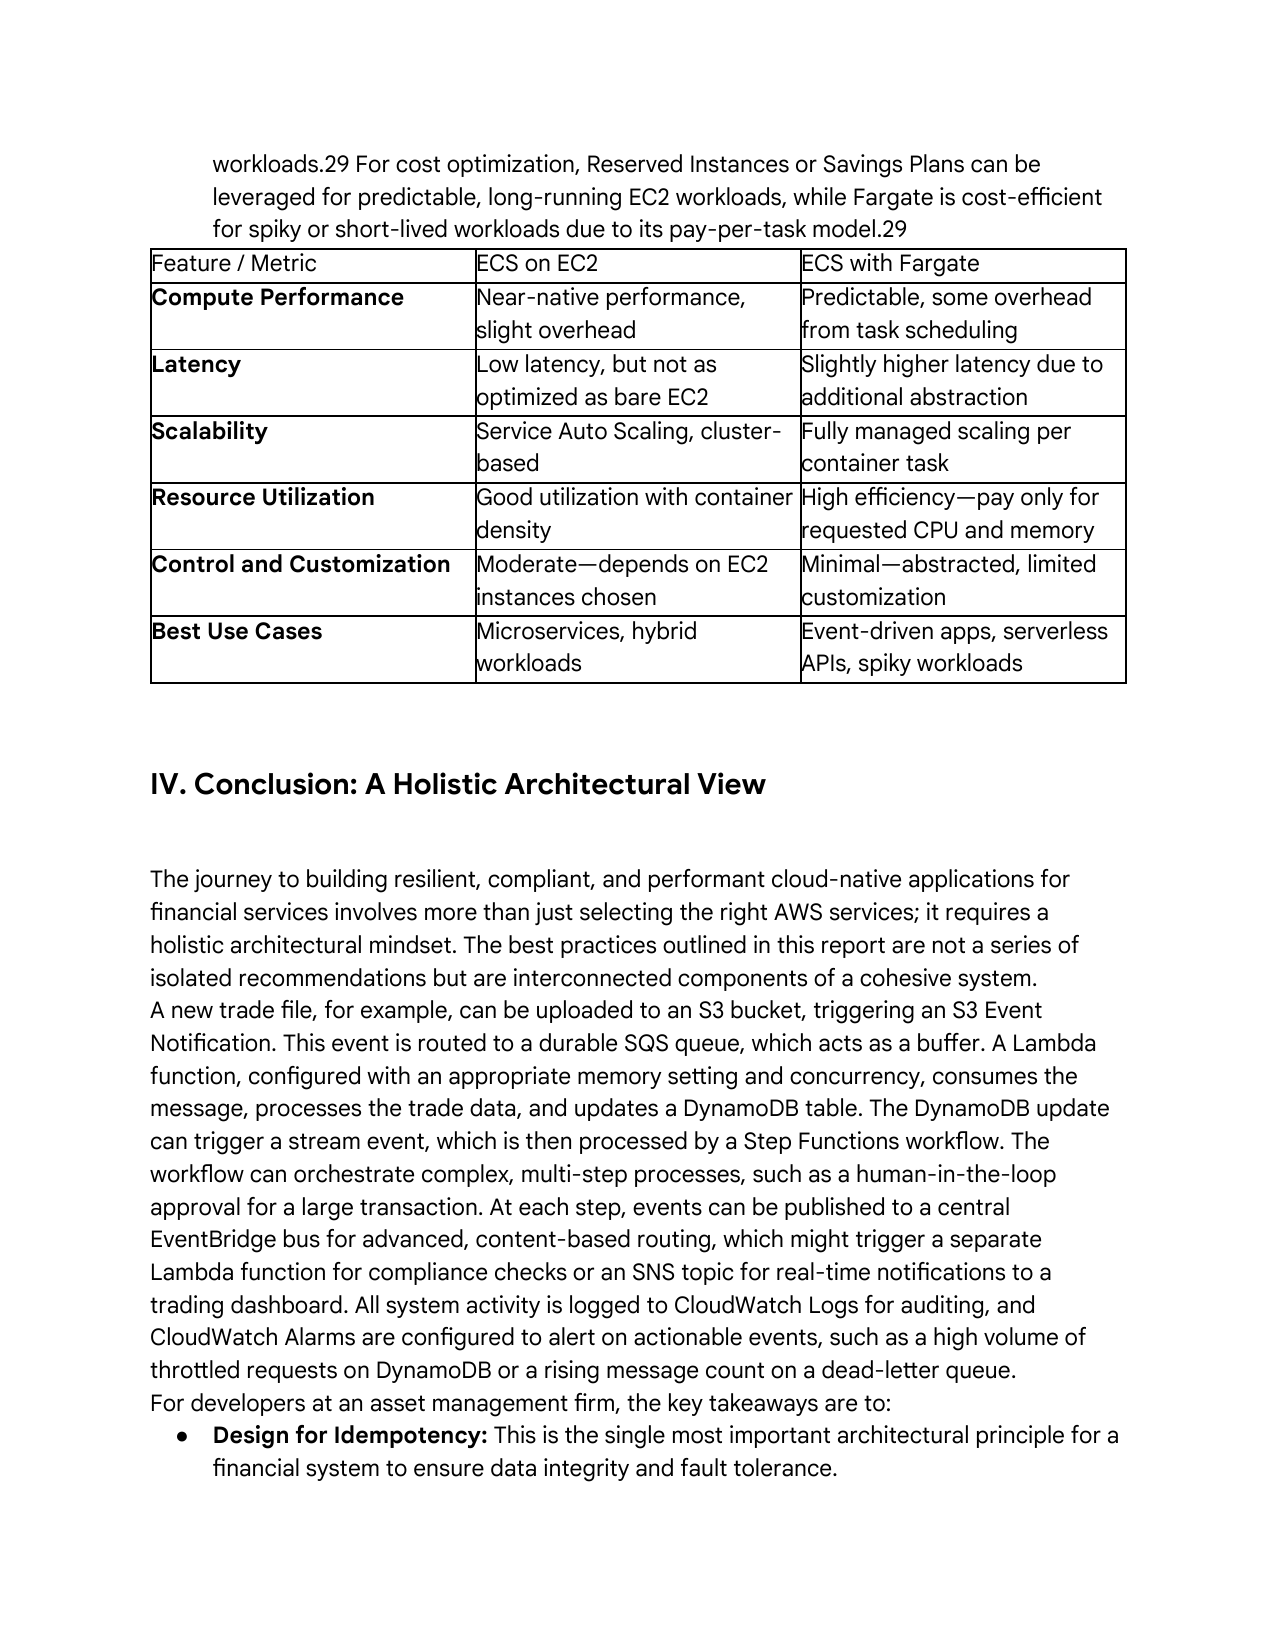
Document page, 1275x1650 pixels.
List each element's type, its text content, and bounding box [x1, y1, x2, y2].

text The journey to building resilient, compliant, and performant cloud-native applications for financial services involves more than just selecting the right AWS services; it requires a holistic architectural mindset. The best practices outlined in this report are not a series of isolated recommendations but are interconnected components of a cohesive system. [150, 866, 1125, 993]
text For developers at an asset management firm, the key takeaways are to: [150, 1389, 1125, 1418]
table_header Feature / Metric [152, 250, 475, 282]
table_cell Control and Customization [152, 550, 475, 615]
table_cell Service Auto Scaling, cluster-based [477, 417, 800, 482]
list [175, 150, 1125, 244]
table_cell Scalability [152, 417, 475, 482]
table_cell Best Use Cases [152, 617, 475, 682]
table_cell Low latency, but not as optimized as bare EC2 [477, 350, 800, 415]
table_cell Near-native performance, slight overhead [477, 284, 800, 349]
table_cell Moderate—depends on EC2 instances chosen [477, 550, 800, 615]
table_cell Minimal—abstracted, limited customization [802, 550, 1125, 615]
table_cell Resource Utilization [152, 484, 475, 549]
table_cell Slightly higher latency due to additional abstraction [802, 350, 1125, 415]
table_cell Predictable, some overhead from task scheduling [802, 284, 1125, 349]
table_cell Good utilization with container density [477, 484, 800, 549]
table_cell Latency [152, 350, 475, 415]
text A new trade file, for example, can be uploaded to an S3 bucket, triggering an S3 Event Notification. This event is routed to a durable SQS queue, which acts as a buffer. A Lambda function, configured with an appropriate memory setting and concurrency, consumes the message, processes the trade data, and updates a DynamoDB table. The DynamoDB update can trigger a stream event, which is then processed by a Step Functions workflow. The workflow can orchestrate complex, multi-step processes, such as a human-in-the-loop approval for a large transaction. At each step, events can be published to a central EventBridge bus for advanced, content-based routing, which might trigger a separate Lambda function for compliance checks or an SNS topic for real-time notifications to a trading dashboard. All system activity is logged to CloudWatch Logs for auditing, and CloudWatch Alarms are configured to alert on actionable events, such as a high volume of throttled requests on DynamoDB or a rising message count on a dead-letter queue. [150, 997, 1125, 1385]
table_header ECS on EC2 [477, 250, 800, 282]
table_cell High efficiency—pay only for requested CPU and memory [802, 484, 1125, 549]
subtitle IV. Conclusion: A Holistic Architectural View [150, 766, 1125, 803]
table_header ECS with Fargate [802, 250, 1125, 282]
list Design for Idempotency: This is the single most important architectural principle for a financial system to ensure data integrity and fault tolerance. [175, 1422, 1125, 1483]
table_cell Event-driven apps, serverless APIs, spiky workloads [802, 617, 1125, 682]
table_cell Compute Performance [152, 284, 475, 349]
table_cell Microservices, hybrid workloads [477, 617, 800, 682]
table_cell Fully managed scaling per container task [802, 417, 1125, 482]
